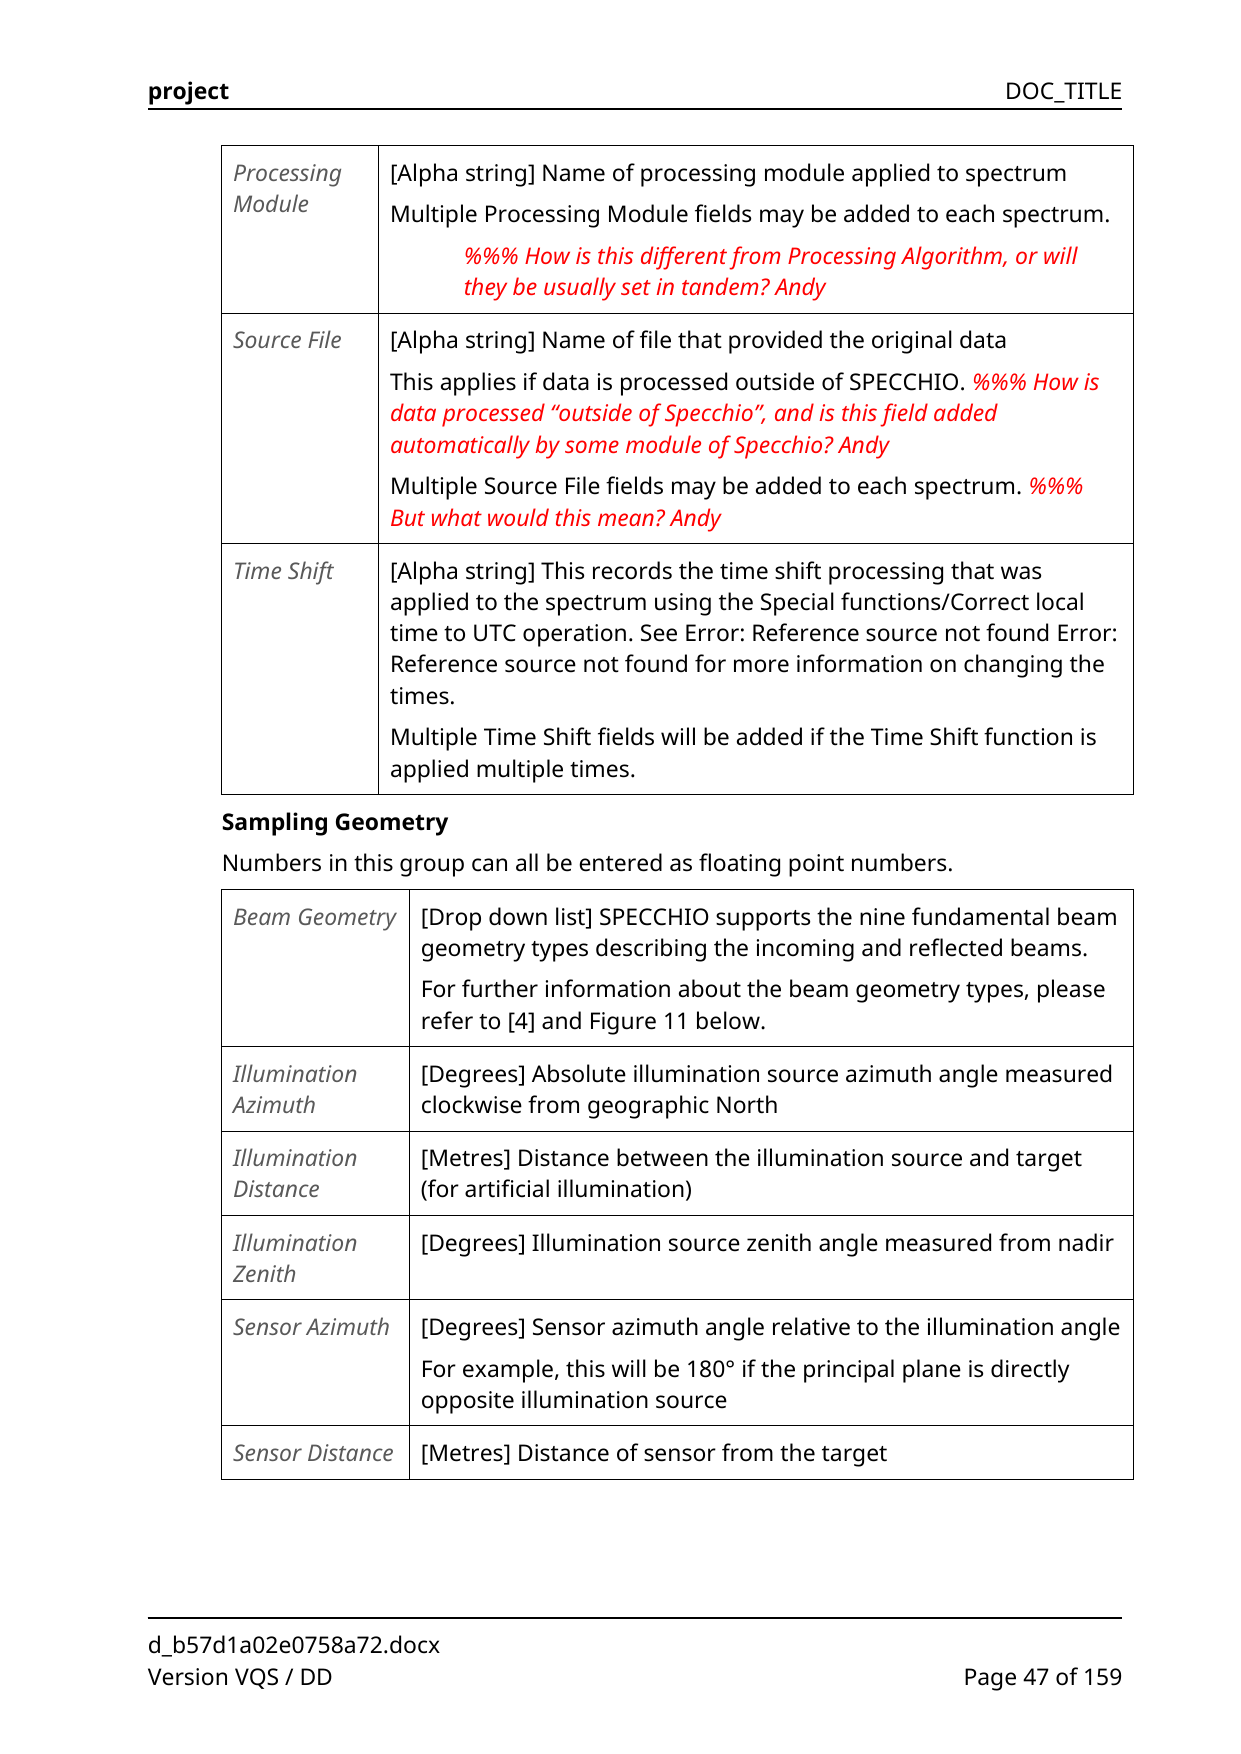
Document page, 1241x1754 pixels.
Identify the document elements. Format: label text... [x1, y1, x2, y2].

table_header [Drop down list] SPECCHIO supports the nine fundamental beam geometry types describing the incoming and reflected beams. For further information about the beam geometry types, please refer to and Figure 7 below. [410, 890, 1133, 1046]
table_cell Time Shift [222, 544, 378, 794]
table_cell Sensor Distance [222, 1426, 409, 1478]
table_cell Illumination Azimuth [222, 1047, 409, 1131]
table_cell [Alpha string] Name of processing module applied to spectrum Multiple Processing Module fields may be added to each spectrum. %%% How is this different from Processing Algorithm, or will they be usually set in tandem? Andy [379, 146, 1133, 313]
table_cell [Metres] Distance of sensor from the target [410, 1426, 1133, 1478]
table_cell Sensor Azimuth [222, 1300, 409, 1425]
table_cell Processing Module [222, 146, 378, 313]
table_cell [Metres] Distance between the illumination source and target (for artificial illumination) [410, 1132, 1133, 1215]
table_header Beam Geometry [222, 890, 409, 1046]
table_cell [Alpha string] Name of file that provided the original data This applies if data is processed outside of SPECCHIO. %%% How is data processed “outside of Specchio”, and is this field added automatically by some module of Specchio? Andy Multiple Source File fields may be added to each spectrum. %%% But what would this mean? Andy [379, 314, 1133, 543]
text Numbers in this group can all be entered as floating point numbers. [222, 847, 1122, 878]
table_cell [Degrees] Sensor azimuth angle relative to the illumination angle For example, this will be 180° if the principal plane is directly opposite illumination source [410, 1300, 1133, 1425]
table_cell Illumination Distance [222, 1132, 409, 1215]
text Sampling Geometry [222, 806, 1122, 837]
table_cell Source File [222, 314, 378, 543]
table_cell [Degrees] Absolute illumination source azimuth angle measured clockwise from geographic North [410, 1047, 1133, 1131]
table_cell [Alpha string] This records the time shift processing that was applied to the spectrum using the Special functions/Correct local time to UTC operation. See 7.4UTC Time Correction for more information on changing the times. Multiple Time Shift fields will be added if the Time Shift function is applied multiple times. [379, 544, 1133, 794]
table_cell Illumination Zenith [222, 1216, 409, 1299]
table_cell [Degrees] Illumination source zenith angle measured from nadir [410, 1216, 1133, 1299]
